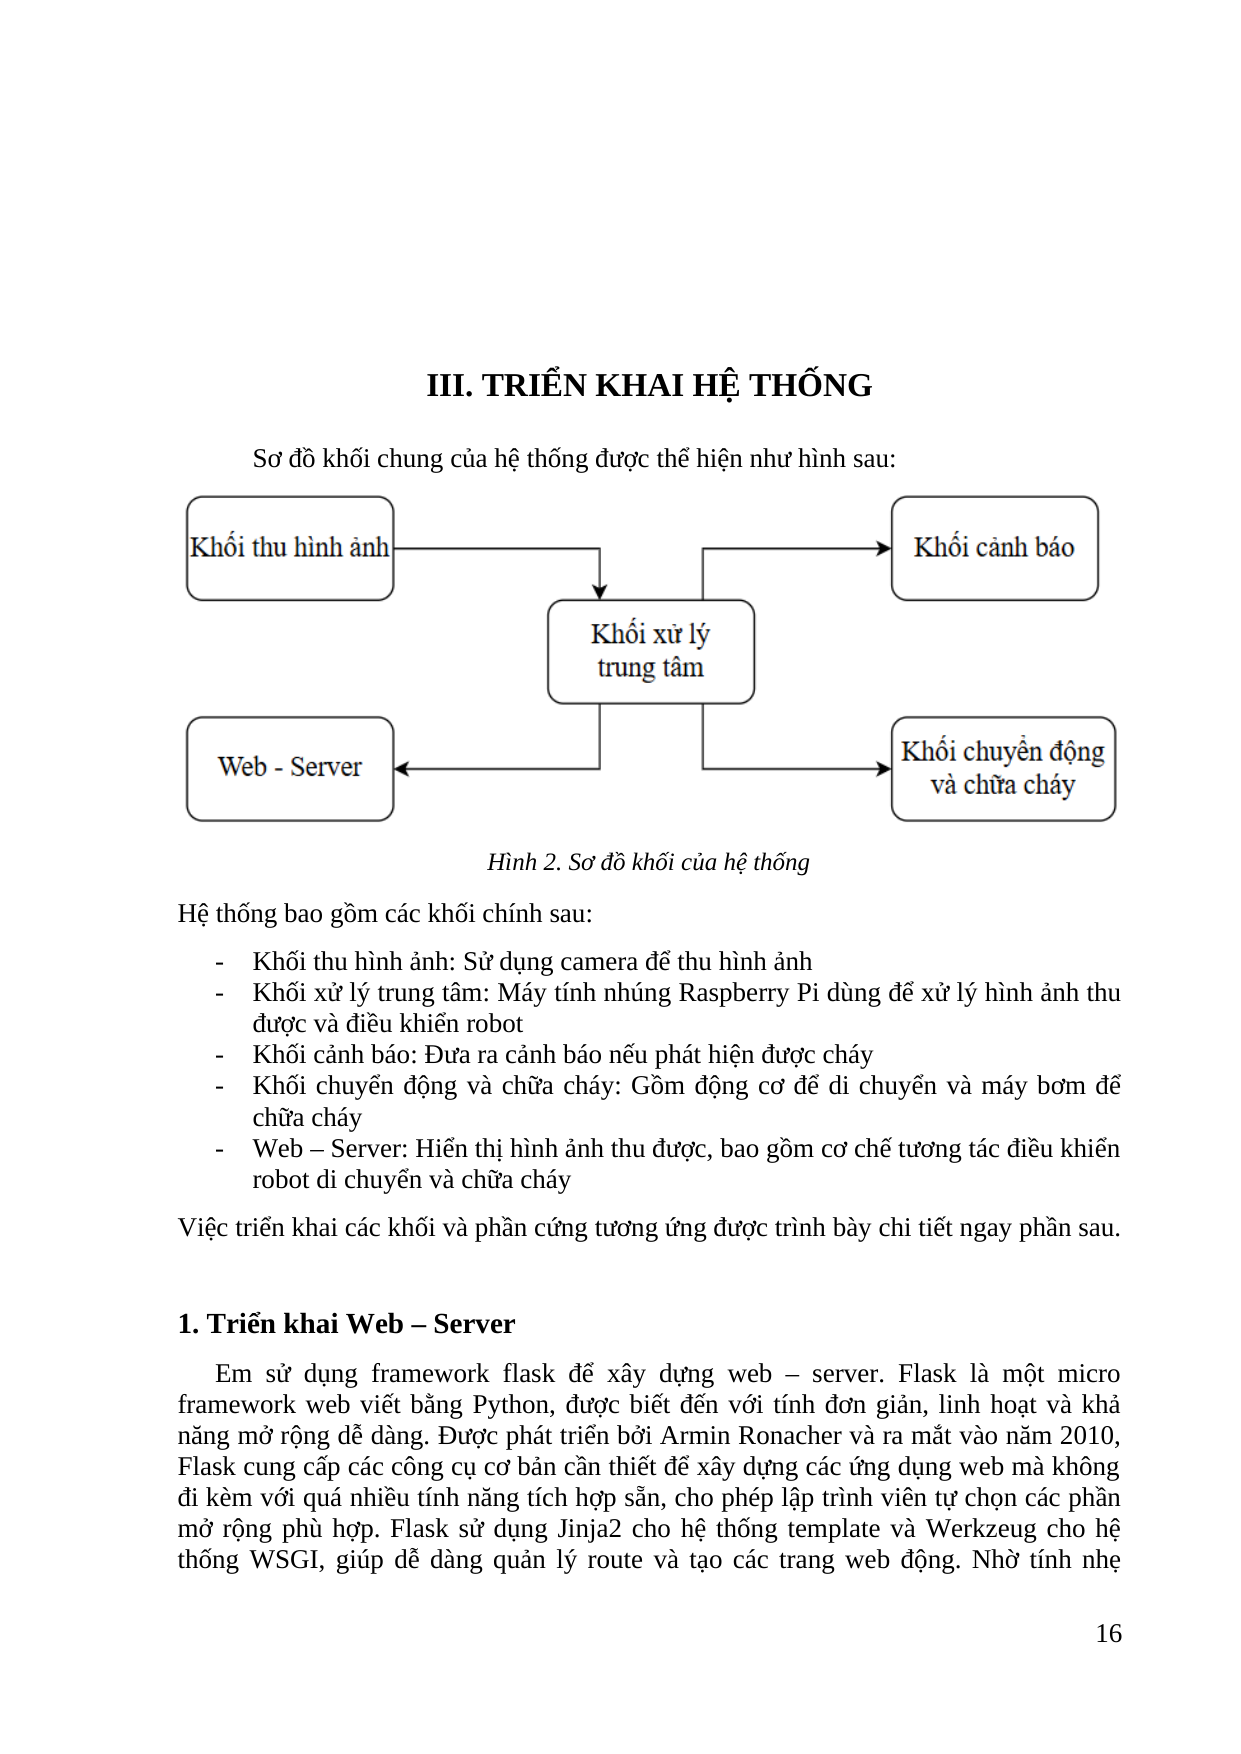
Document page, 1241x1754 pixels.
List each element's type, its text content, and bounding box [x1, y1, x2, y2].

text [177, 1357, 1122, 1575]
list Khối thu hình ảnh: Sử dụng camera để thu hình ảnh [215, 945, 1122, 976]
subtitle III. TRIỂN KHAI HỆ THỐNG [177, 366, 1122, 404]
text Hệ thống bao gồm các khối chính sau: [177, 897, 1122, 928]
text Sơ đồ khối chung của hệ thống được thể hiện như hình sau: [177, 442, 1122, 473]
picture [177, 490, 1123, 831]
list Khối cảnh báo: Đưa ra cảnh báo nếu phát hiện được cháy [215, 1038, 1122, 1069]
list Khối xử lý trung tâm: Máy tính nhúng Raspberry Pi dùng để xử lý hình ảnh thu được và điều khiển robot [215, 976, 1122, 1038]
text Việc triển khai các khối và phần cứng tương ứng được trình bày chi tiết ngay phần sau. [177, 1211, 1122, 1242]
text Hình 2. Sơ đồ khối của hệ thống [177, 847, 1122, 876]
subtitle 1. Triển khai Web – Server [177, 1306, 1122, 1340]
list Web – Server: Hiển thị hình ảnh thu được, bao gồm cơ chế tương tác điều khiển robot di chuyển và chữa cháy [215, 1132, 1122, 1194]
list Khối chuyển động và chữa cháy: Gồm động cơ để di chuyển và máy bơm để chữa cháy [215, 1069, 1122, 1132]
